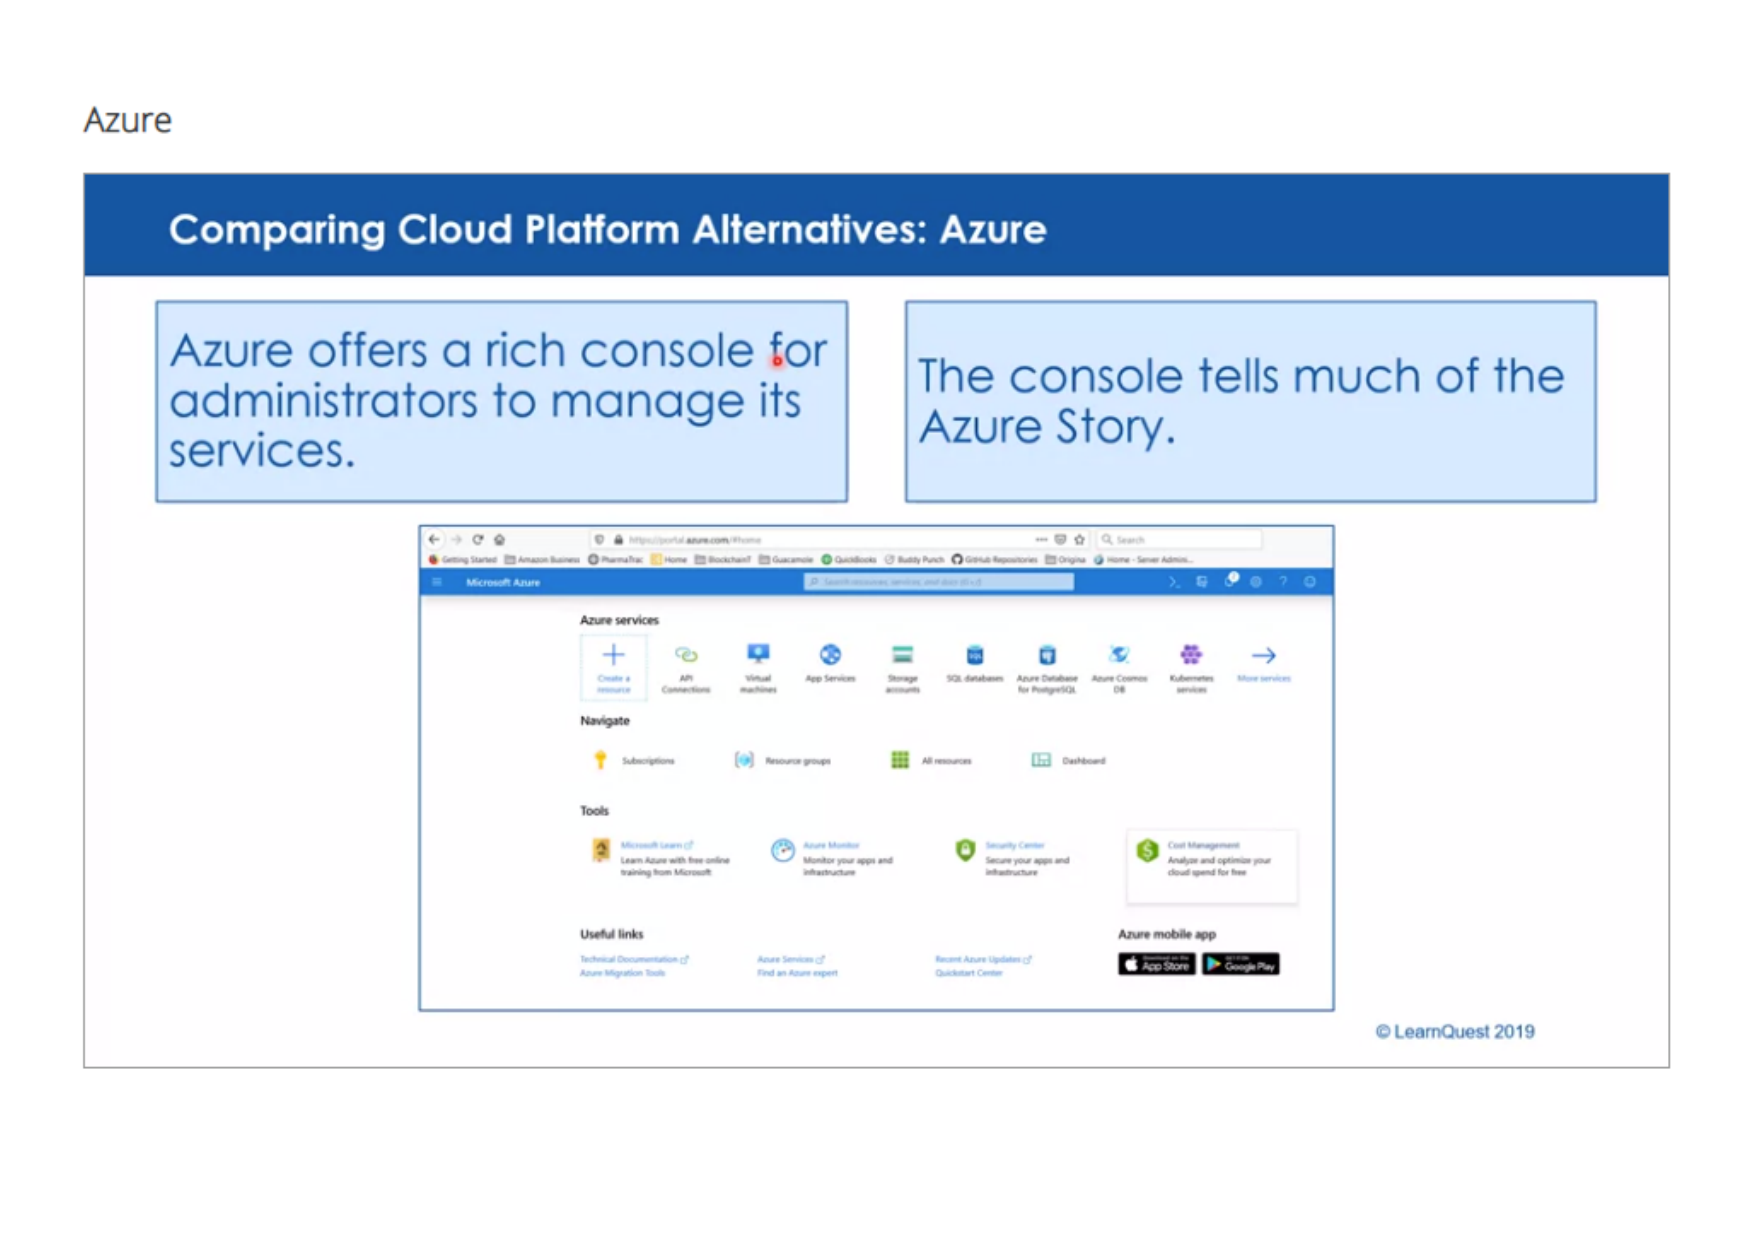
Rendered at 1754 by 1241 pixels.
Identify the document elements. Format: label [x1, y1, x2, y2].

picture [75, 75, 1679, 1074]
